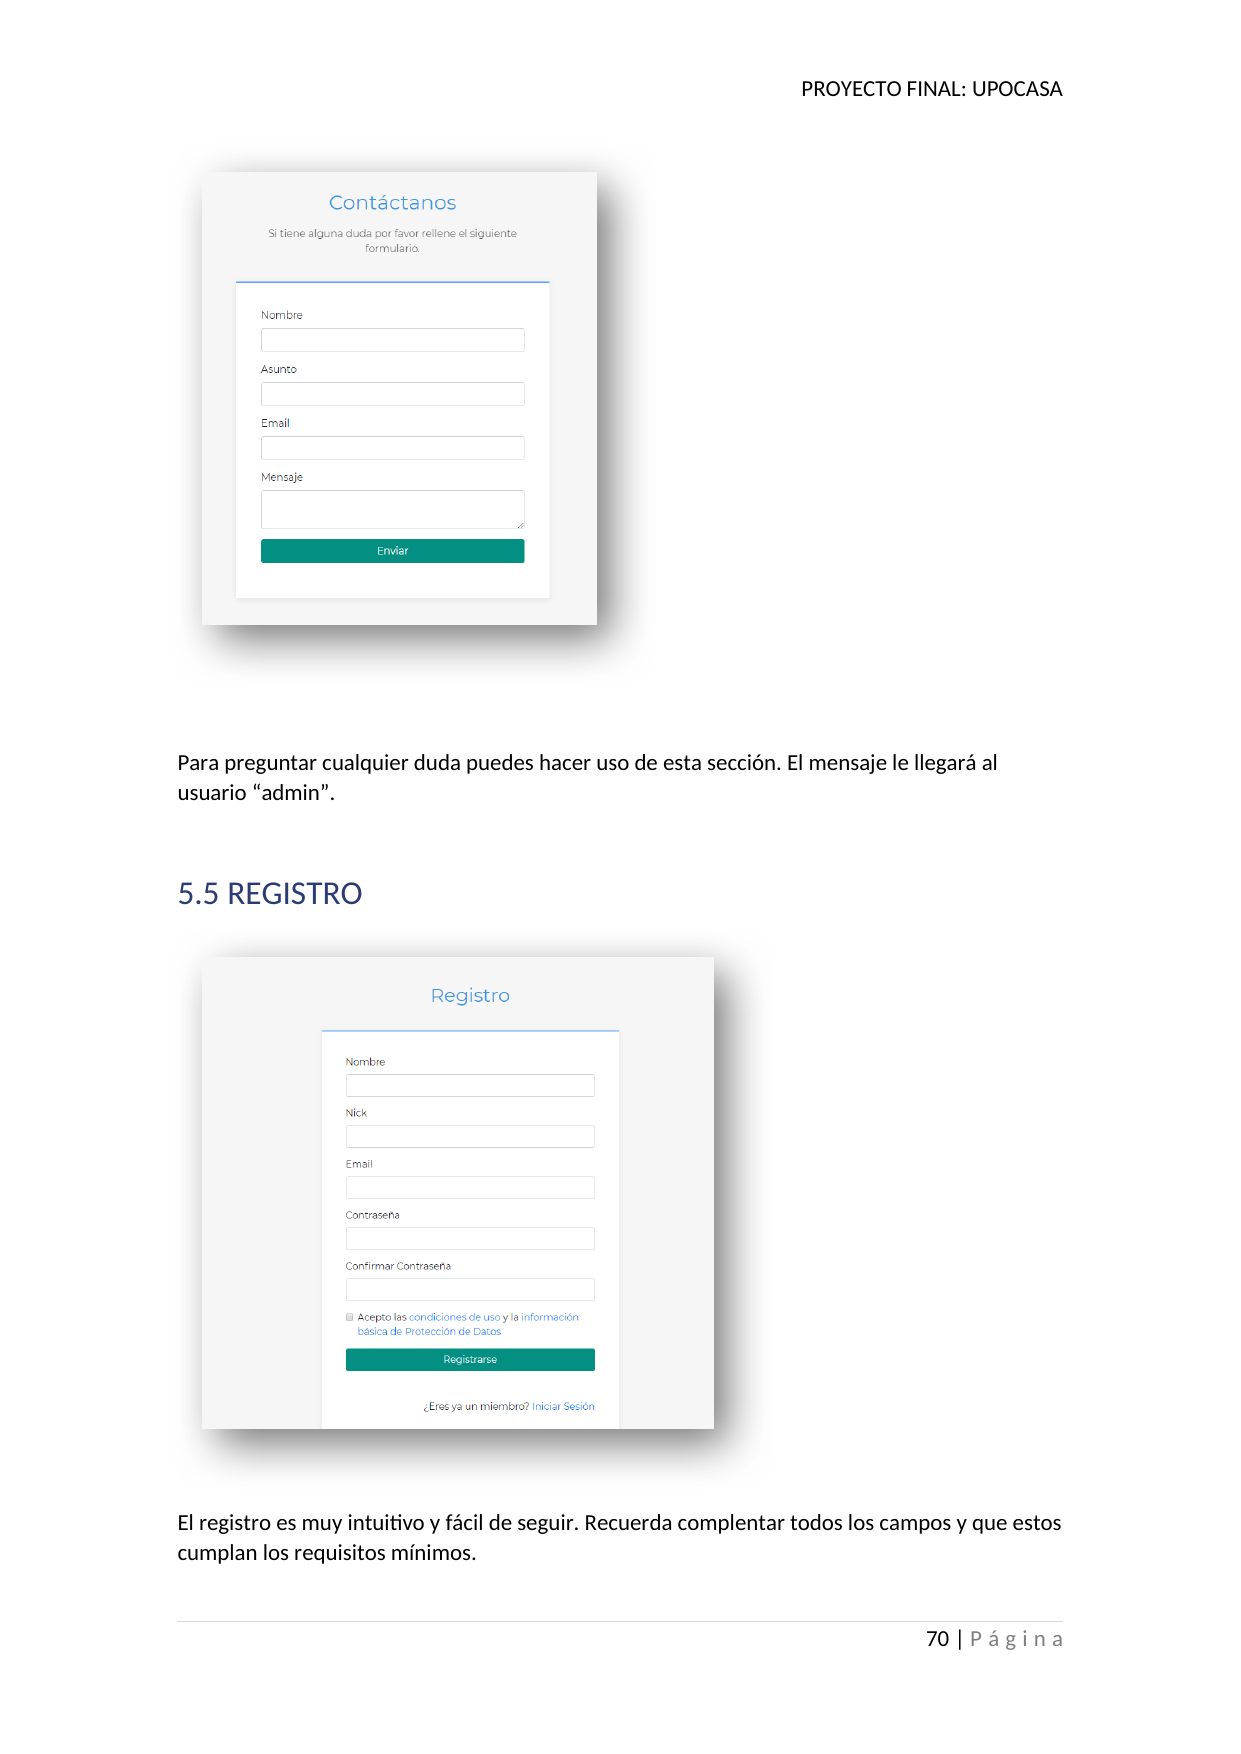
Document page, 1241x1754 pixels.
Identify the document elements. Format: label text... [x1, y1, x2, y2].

picture [202, 957, 714, 1429]
subtitle REGISTRO [177, 872, 1063, 913]
text Para preguntar cualquier duda puedes hacer uso de esta sección. El mensaje le llegará al usuario “admin”. [177, 748, 1063, 806]
picture [202, 172, 597, 625]
text El registro es muy intuitivo y fácil de seguir. Recuerda complentar todos los campos y que estos cumplan los requisitos mínimos. [177, 1508, 1063, 1566]
